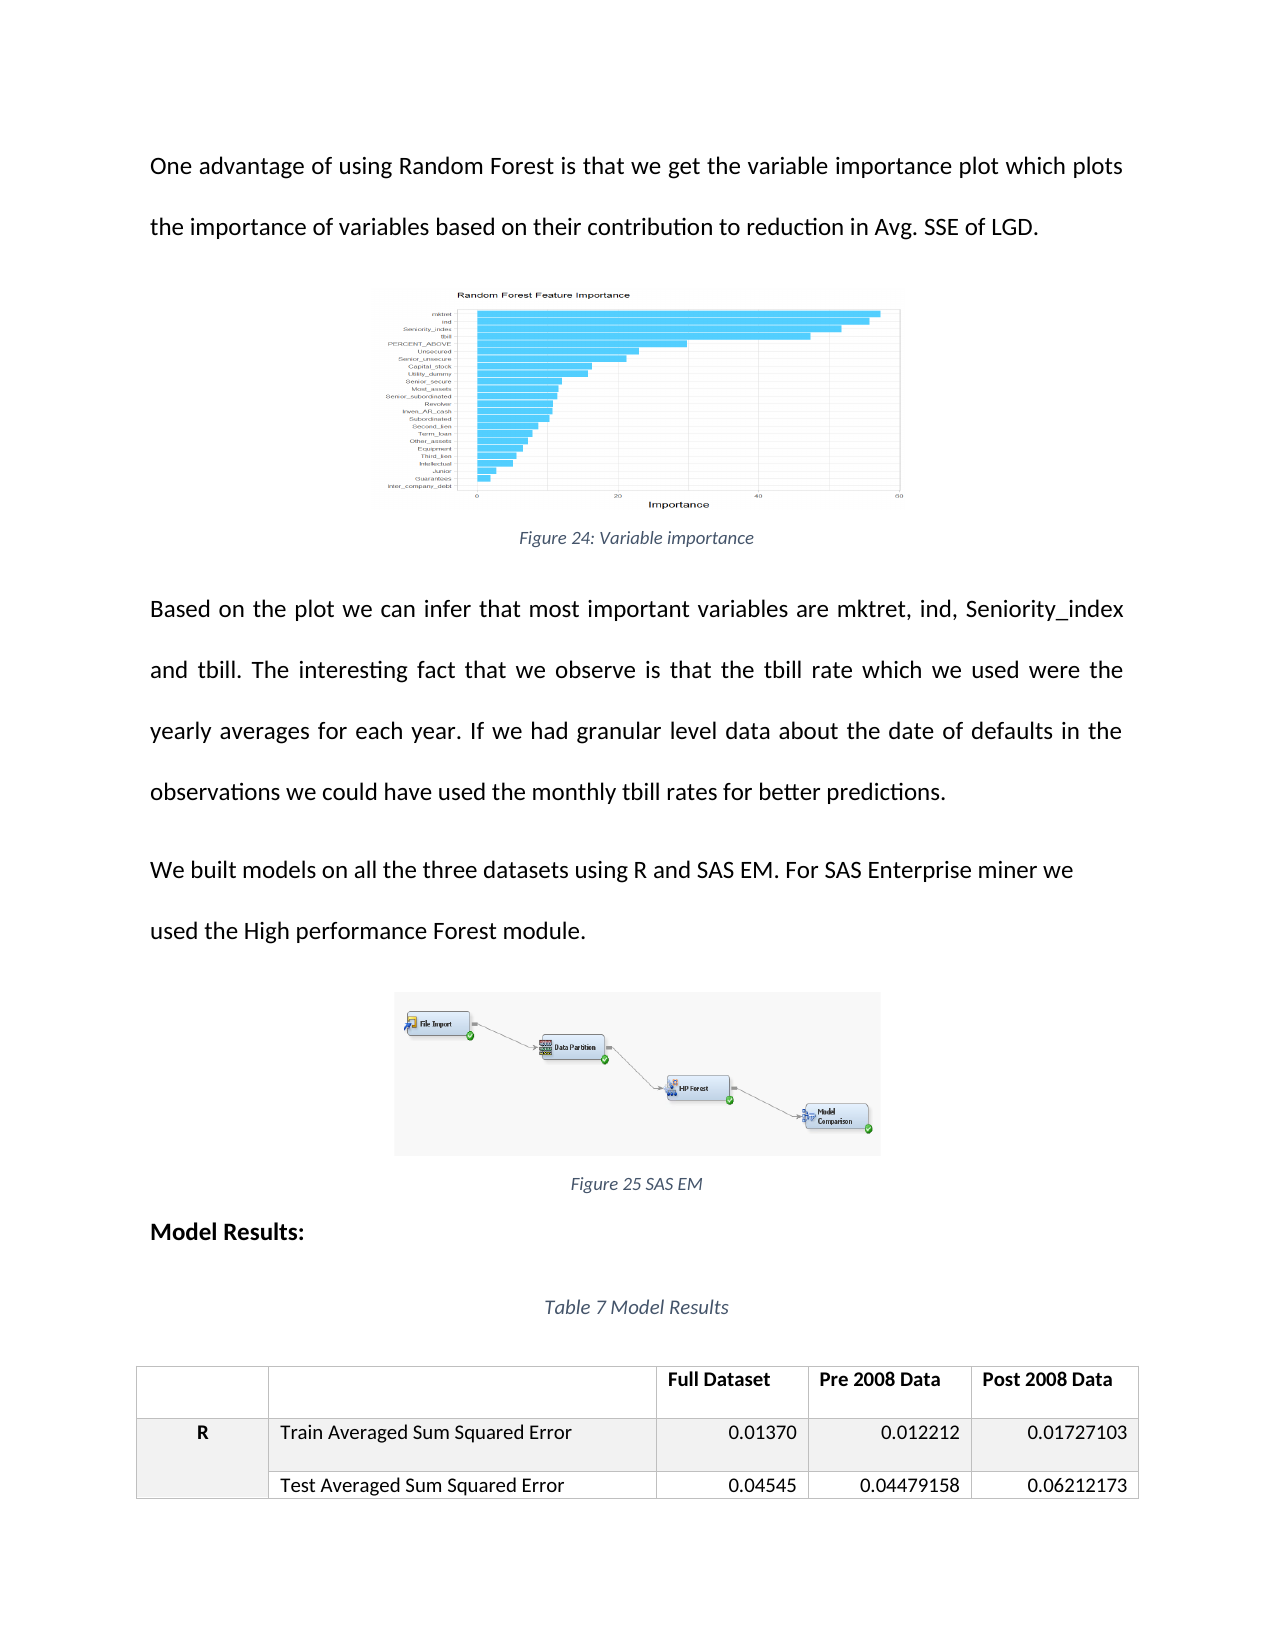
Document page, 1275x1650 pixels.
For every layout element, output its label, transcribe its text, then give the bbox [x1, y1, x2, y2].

text Figure 24: Variable importance [150, 526, 1125, 549]
table_cell 0.01370 [657, 1419, 808, 1471]
picture [370, 288, 905, 510]
table_cell R [137, 1419, 268, 1497]
table_header Full Dataset [657, 1367, 808, 1418]
table_cell 0.012212 [809, 1419, 971, 1471]
text Model Results: [150, 1216, 1125, 1247]
table_cell 0.04479158 [809, 1472, 971, 1497]
table_header [269, 1367, 656, 1418]
table_header [137, 1367, 268, 1418]
table_cell 0.04545 [657, 1472, 808, 1497]
table_header Post 2008 Data [972, 1367, 1138, 1418]
table_header Pre 2008 Data [809, 1367, 971, 1418]
table_cell Train Averaged Sum Squared Error [269, 1419, 656, 1471]
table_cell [269, 1472, 656, 1497]
text One advantage of using Random Forest is that we get the variable importance plot which plots the importance of variables based on their contribution to reduction in Avg. SSE of LGD. [150, 150, 1125, 242]
text Table 7 Model Results [150, 1294, 1125, 1319]
picture [394, 992, 881, 1156]
text Based on the plot we can infer that most important variables are mktret, ind, Seniority_index and tbill. The interesting fact that we observe is that the tbill rate which we used were the yearly averages for each year. If we had granular level data about the date of defaults in the observations we could have used the monthly tbill rates for better predictions. [150, 593, 1125, 807]
table_cell 0.06212173 [972, 1472, 1138, 1497]
table_cell 0.01727103 [972, 1419, 1138, 1471]
text We built models on all the three datasets using R and SAS EM. For SAS Enterprise miner we used the High performance Forest module. [150, 854, 1125, 945]
